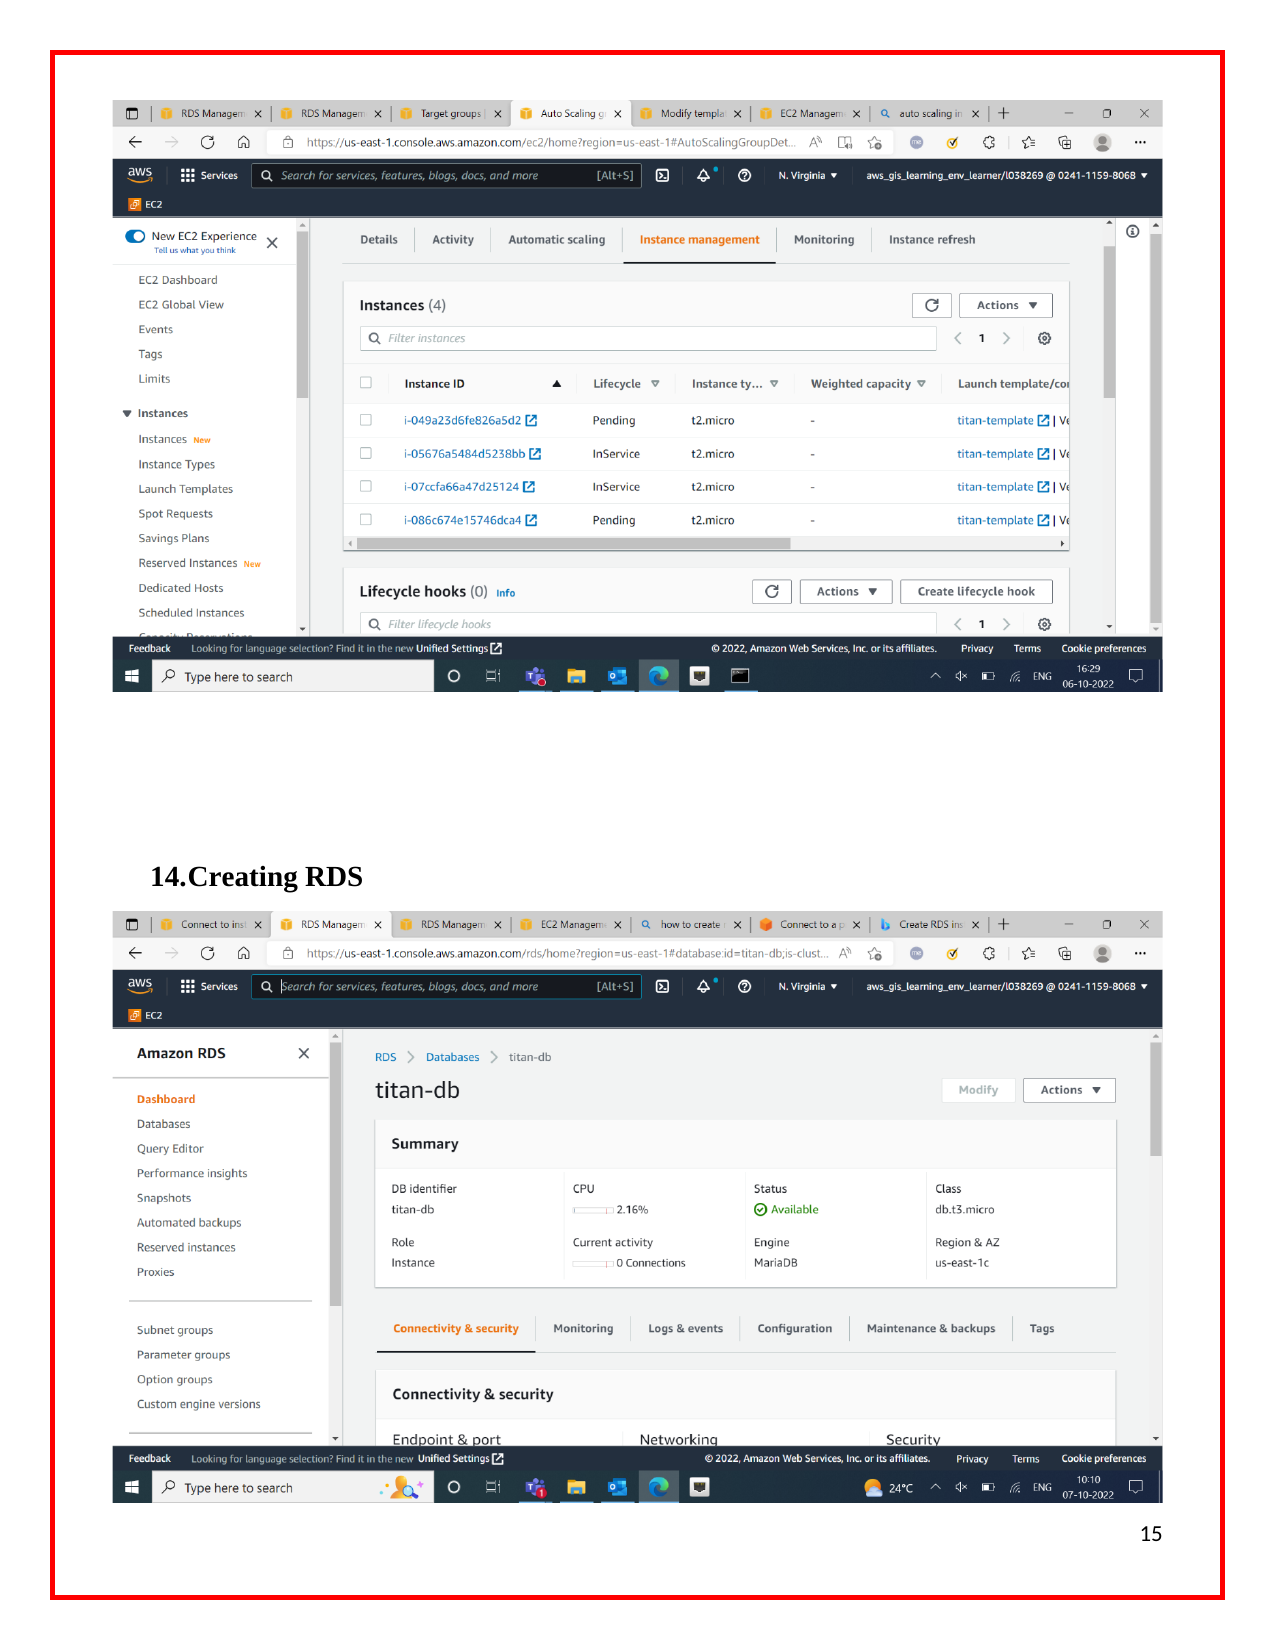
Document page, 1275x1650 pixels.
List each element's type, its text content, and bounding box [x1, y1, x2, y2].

picture [112, 911, 1163, 1503]
list Creating RDS [150, 859, 1162, 892]
picture [112, 100, 1163, 692]
